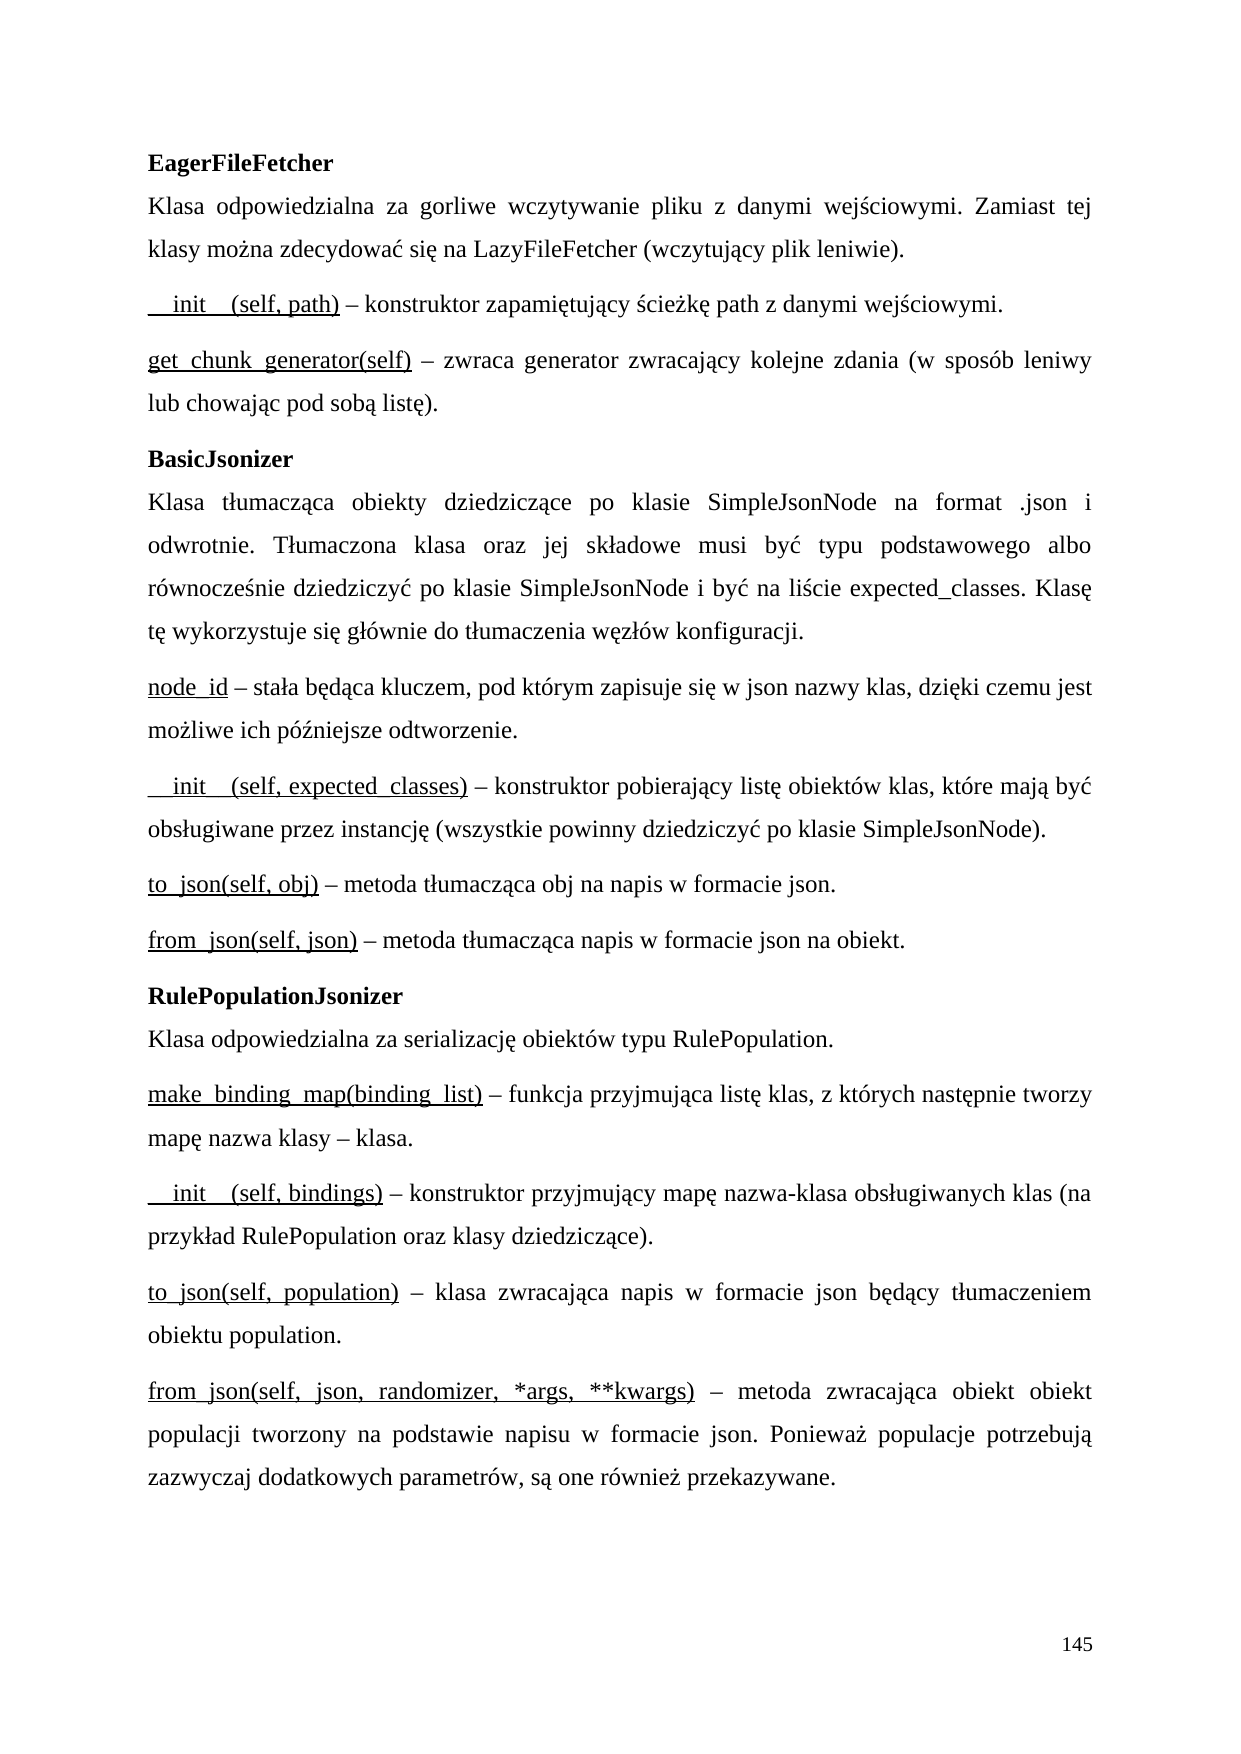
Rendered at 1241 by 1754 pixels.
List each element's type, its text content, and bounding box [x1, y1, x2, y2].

text Klasa tłumacząca obiekty dziedziczące po klasie SimpleJsonNode na format .json i odwrotnie. Tłumaczona klasa oraz jej składowe musi być typu podstawowego albo równocześnie dziedziczyć po klasie SimpleJsonNode i być na liście expected_classes. Klasę tę wykorzystuje się głównie do tłumaczenia węzłów konfiguracji. [148, 487, 1093, 645]
text to_json(self, obj) – metoda tłumacząca obj na napis w formacie json. [148, 869, 1093, 898]
text __init__(self, bindings) – konstruktor przyjmujący mapę nazwa-klasa obsługiwanych klas (na przykład RulePopulation oraz klasy dziedziczące). [148, 1178, 1093, 1250]
text RulePopulationJsonizer [148, 981, 1093, 1009]
text from_json(self, json) – metoda tłumacząca napis w formacie json na obiekt. [148, 925, 1093, 954]
text node_id – stała będąca kluczem, pod którym zapisuje się w json nazwy klas, dzięki czemu jest możliwe ich późniejsze odtworzenie. [148, 672, 1093, 744]
text make_binding_map(binding_list) – funkcja przyjmująca listę klas, z których następnie tworzy mapę nazwa klasy – klasa. [148, 1079, 1093, 1151]
text from_json(self, json, randomizer, *args, **kwargs) – metoda zwracająca obiekt obiekt populacji tworzony na podstawie napisu w formacie json. Ponieważ populacje potrzebują zazwyczaj dodatkowych parametrów, są one również przekazywane. [148, 1376, 1093, 1491]
text get_chunk_generator(self) – zwraca generator zwracający kolejne zdania (w sposób leniwy lub chowając pod sobą listę). [148, 345, 1093, 417]
text __init__(self, path) – konstruktor zapamiętujący ścieżkę path z danymi wejściowymi. [148, 289, 1093, 318]
text Klasa odpowiedzialna za serializację obiektów typu RulePopulation. [148, 1024, 1093, 1053]
text BasicJsonizer [148, 444, 1093, 473]
text Klasa odpowiedzialna za gorliwe wczytywanie pliku z danymi wejściowymi. Zamiast tej klasy można zdecydować się na LazyFileFetcher (wczytujący plik leniwie). [148, 191, 1093, 263]
text EagerFileFetcher [148, 148, 1093, 176]
text to_json(self, population) – klasa zwracająca napis w formacie json będący tłumaczeniem obiektu population. [148, 1277, 1093, 1349]
text __init__(self, expected_classes) – konstruktor pobierający listę obiektów klas, które mają być obsługiwane przez instancję (wszystkie powinny dziedziczyć po klasie SimpleJsonNode). [148, 771, 1093, 843]
